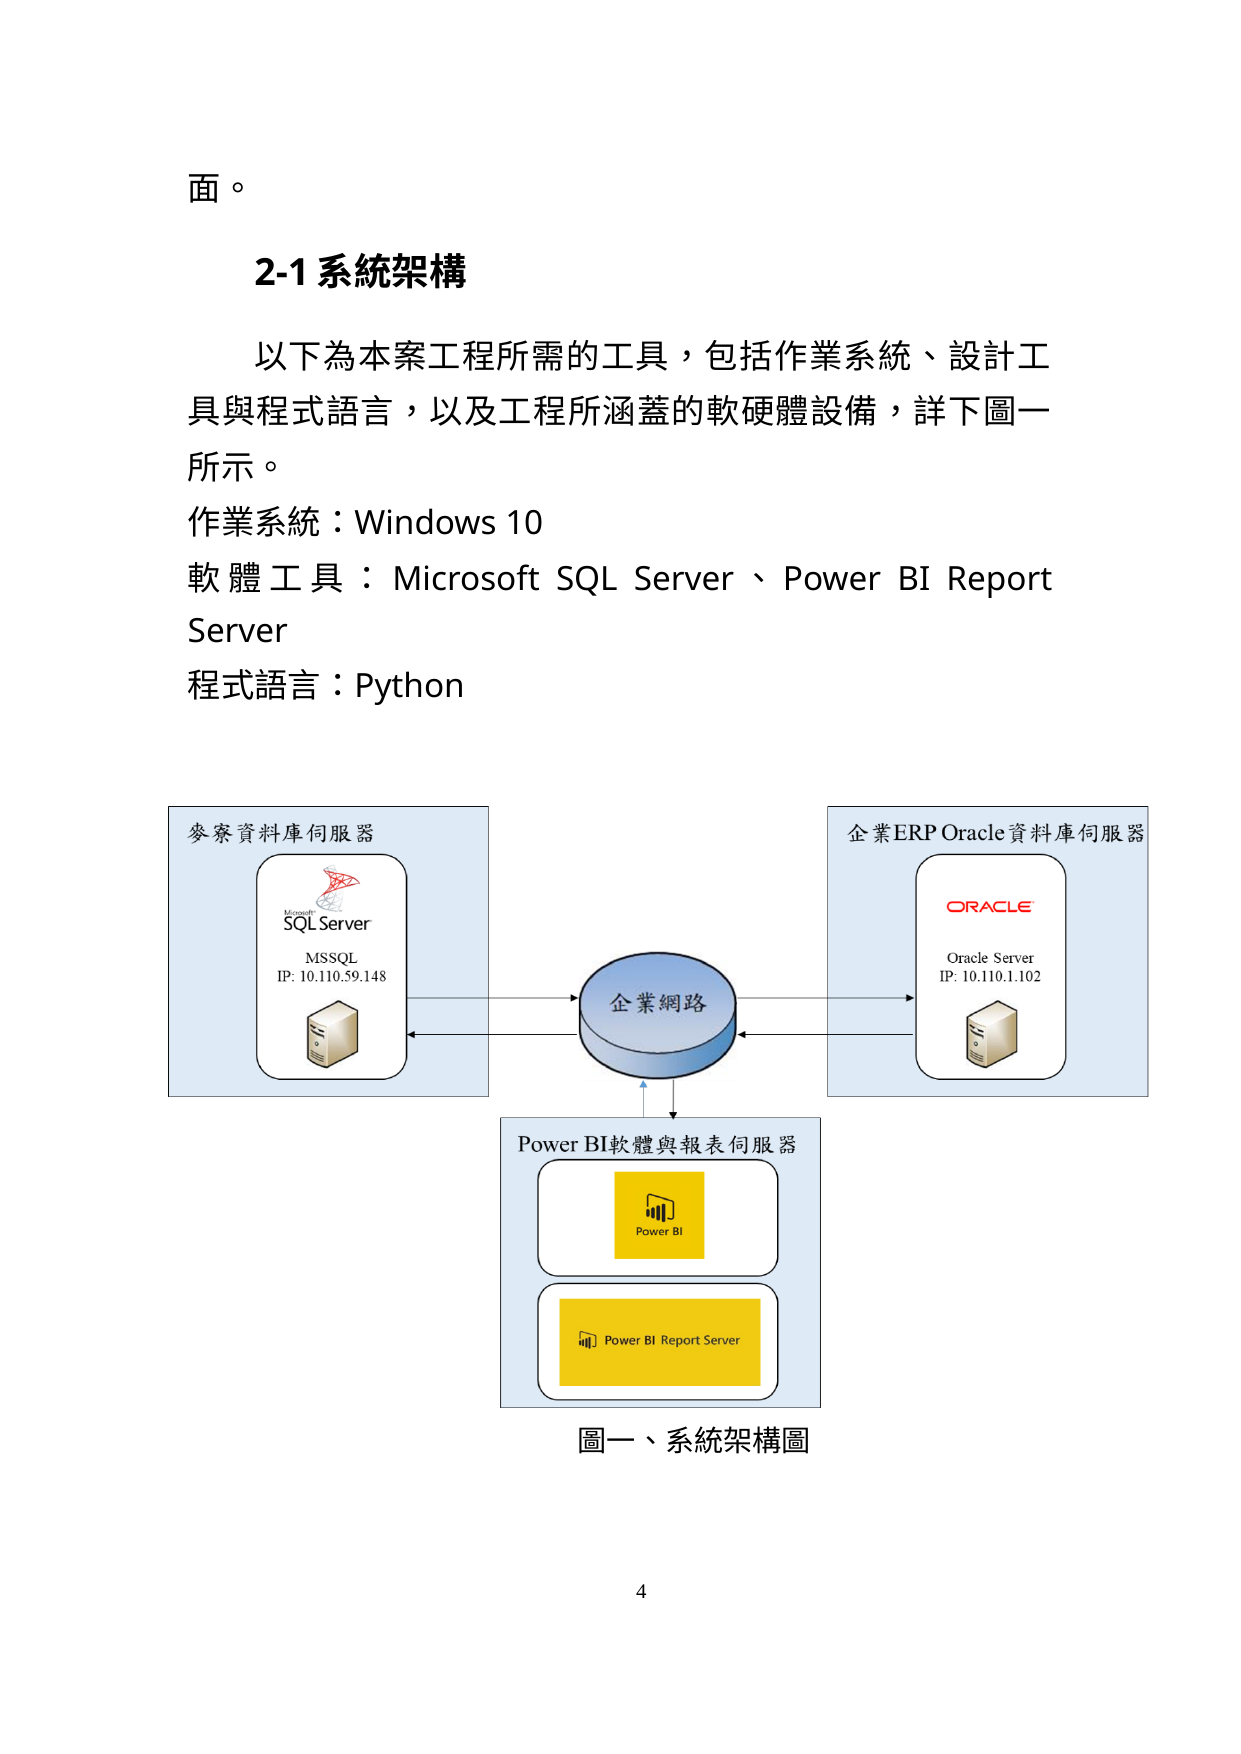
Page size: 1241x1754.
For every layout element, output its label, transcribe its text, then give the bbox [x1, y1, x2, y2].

text 軟體工具：Microsoft SQL Server、Power BI Report Server [187, 552, 1053, 652]
text 2-1系統架構 [254, 242, 1053, 297]
text 程式語言：Python [187, 659, 1053, 708]
text 作業系統：Windows 10 [187, 496, 1053, 544]
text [187, 162, 1053, 210]
text 以下為本案工程所需的工具，包括作業系統、設計工具與程式語言，以及工程所涵蓋的軟硬體設備，詳下圖一所示。 [187, 330, 1053, 489]
picture [168, 806, 1161, 1408]
